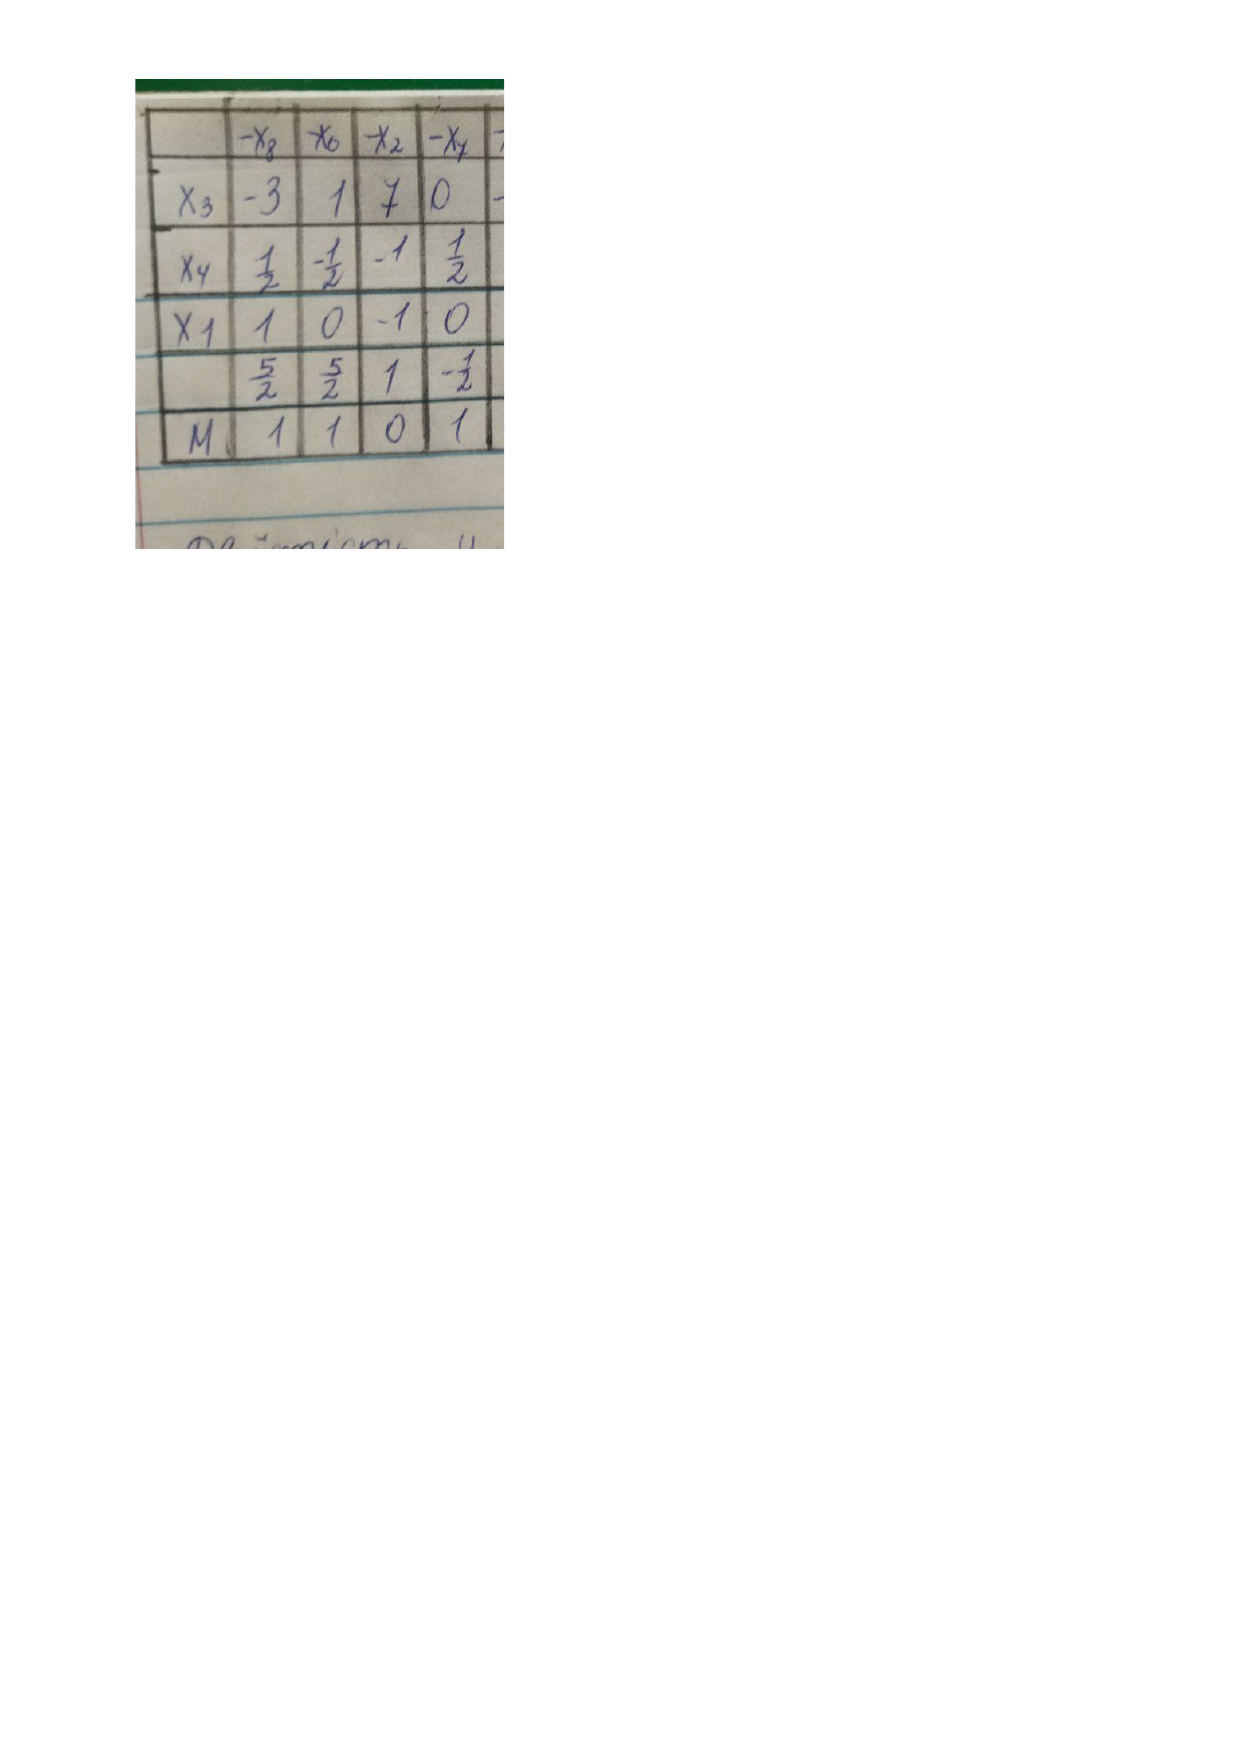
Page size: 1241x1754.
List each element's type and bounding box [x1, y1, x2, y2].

picture [135, 79, 505, 549]
